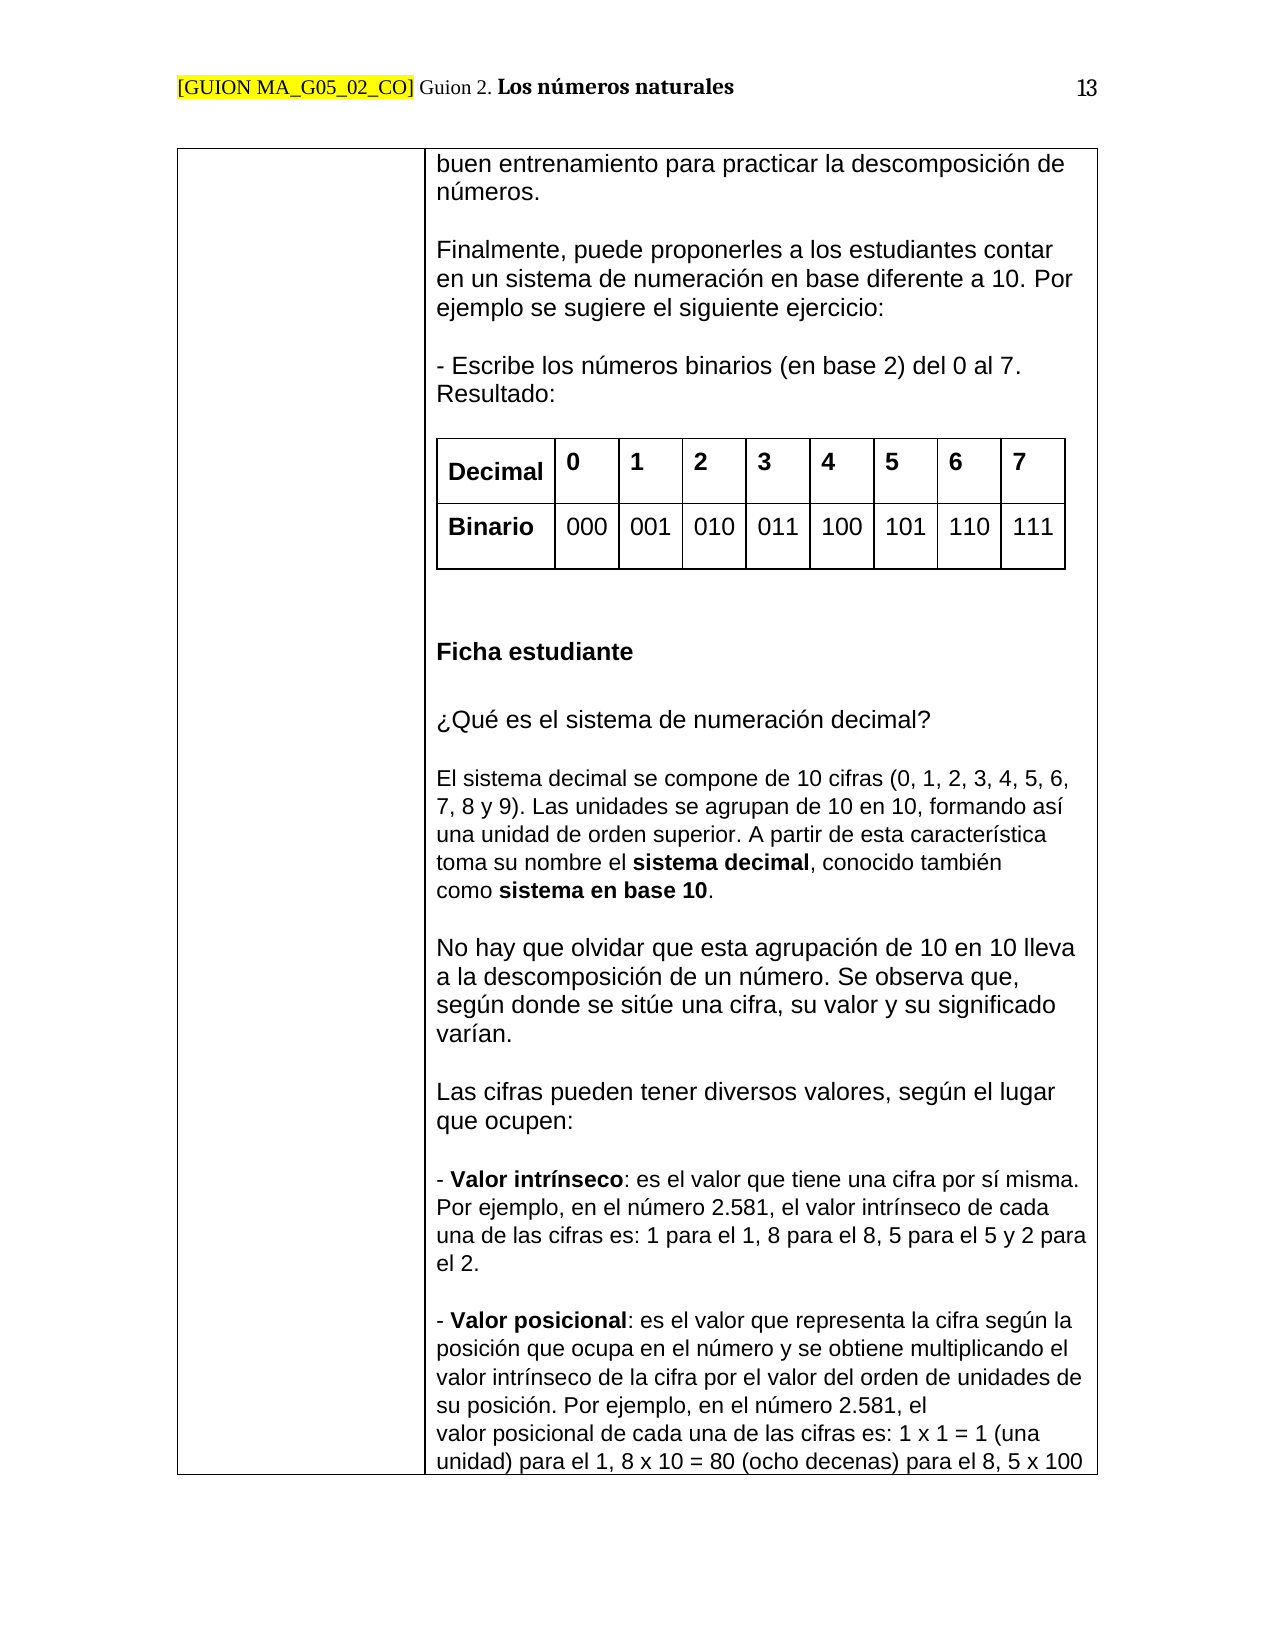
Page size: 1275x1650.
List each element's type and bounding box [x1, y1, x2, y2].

table_cell [178, 149, 424, 1474]
table_cell [426, 149, 1097, 1474]
